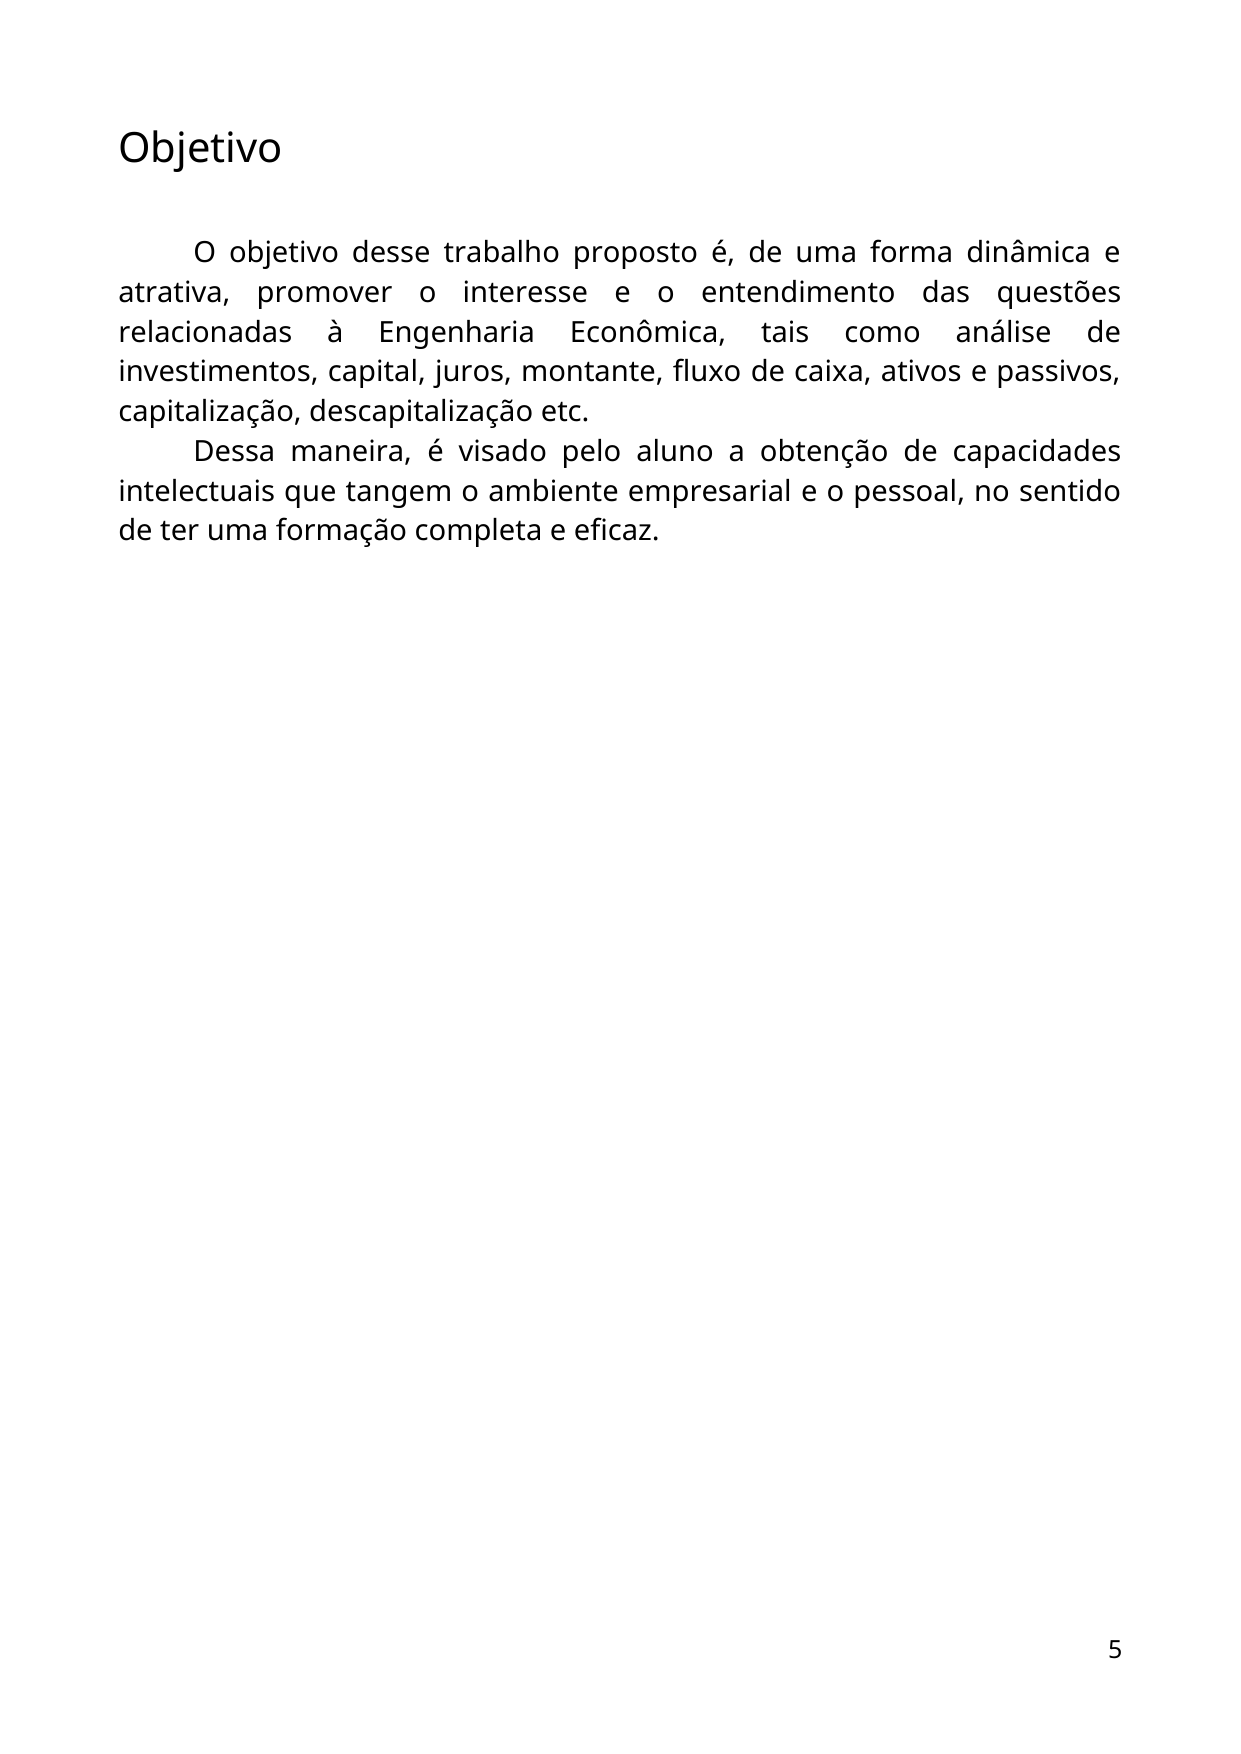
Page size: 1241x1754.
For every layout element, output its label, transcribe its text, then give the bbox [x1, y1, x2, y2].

text Objetivo [118, 118, 1122, 175]
text Dessa maneira, é visado pelo aluno a obtenção de capacidades intelectuais que tangem o ambiente empresarial e o pessoal, no sentido de ter uma formação completa e eficaz. [118, 430, 1122, 549]
text O objetivo desse trabalho proposto é, de uma forma dinâmica e atrativa, promover o interesse e o entendimento das questões relacionadas à Engenharia Econômica, tais como análise de investimentos, capital, juros, montante, fluxo de caixa, ativos e passivos, capitalização, descapitalização etc. [118, 232, 1122, 430]
